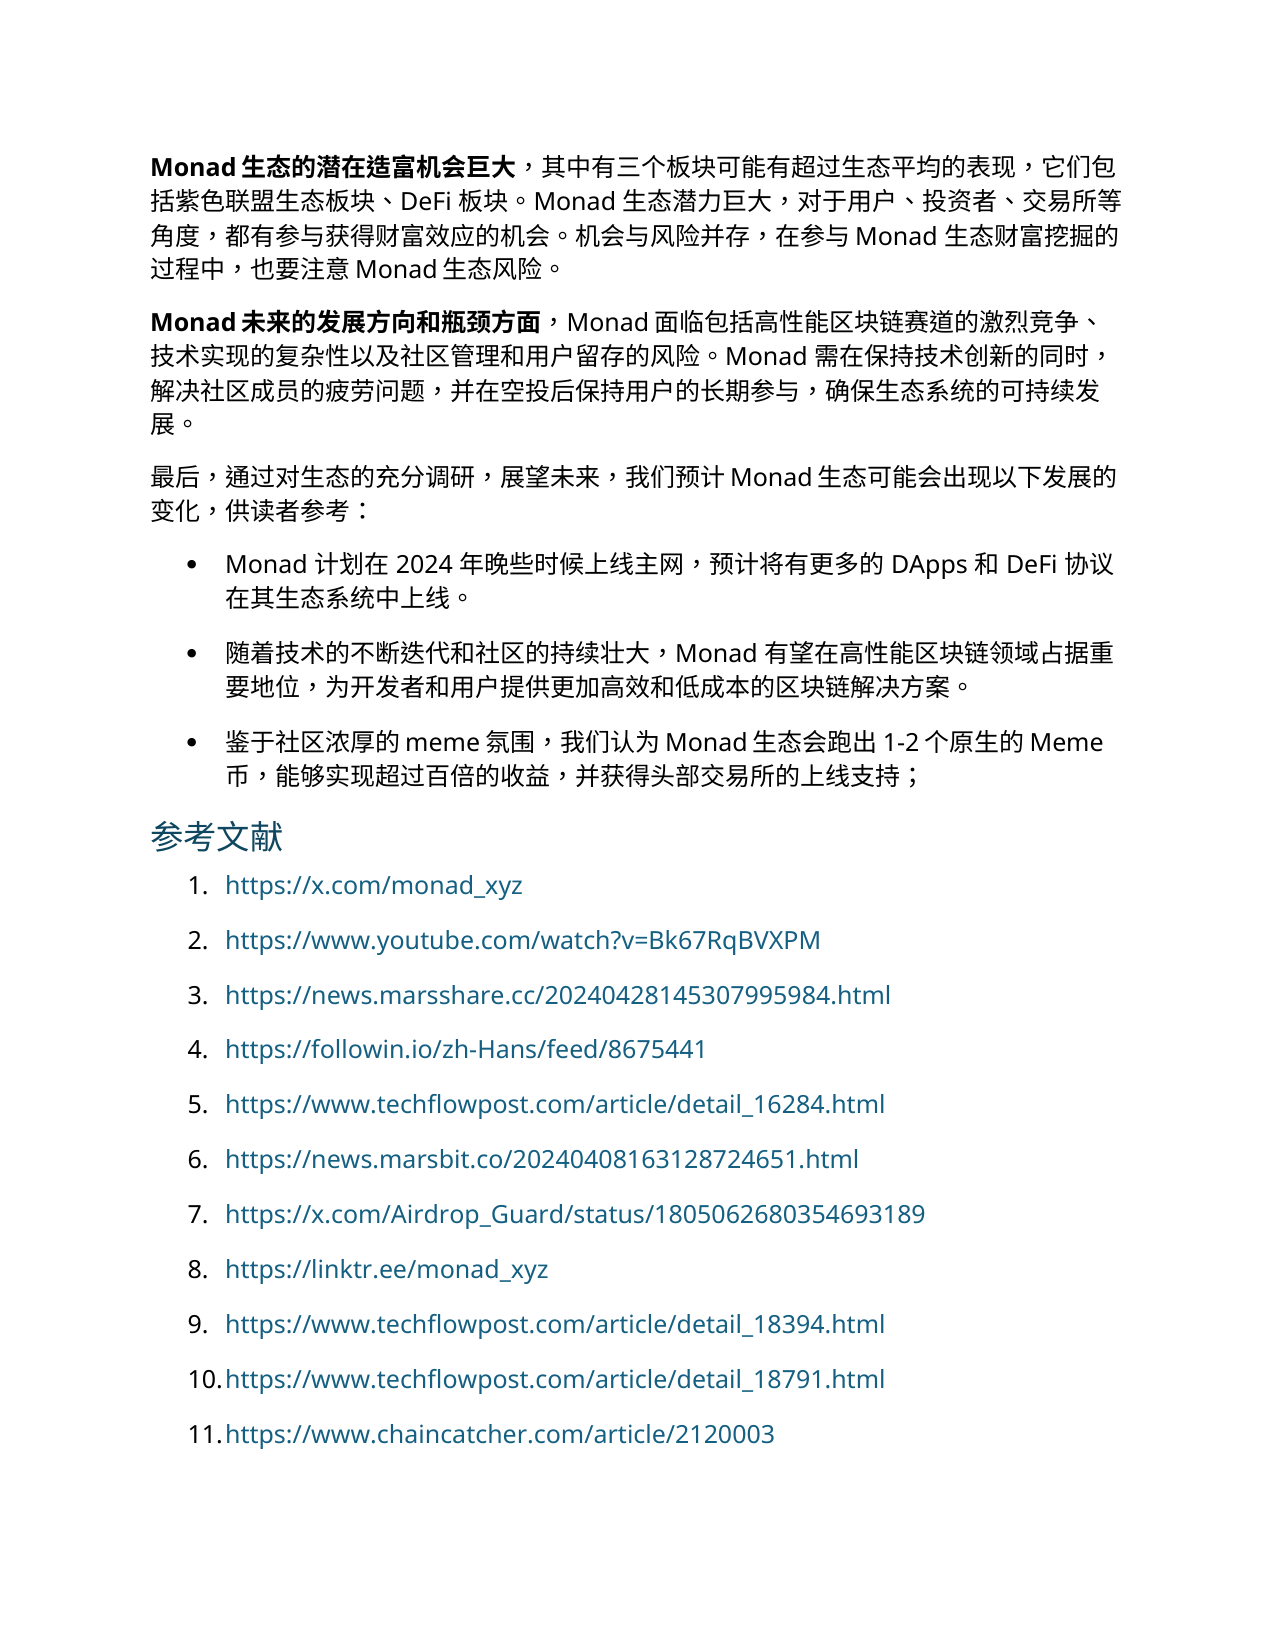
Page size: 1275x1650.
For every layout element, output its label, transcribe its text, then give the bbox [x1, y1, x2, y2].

list Monad 计划在 2024 年晚些时候上线主网，预计将有更多的 DApps 和 DeFi 协议在其生态系统中上线。 [187, 547, 1125, 615]
list https://www.techflowpost.com/article/detail_18791.html [187, 1362, 1125, 1396]
list https://x.com/monad_xyz [187, 867, 1125, 902]
list https://www.youtube.com/watch?v=Bk67RqBVXPM [187, 922, 1125, 956]
text 最后，通过对生态的充分调研，展望未来，我们预计Monad生态可能会出现以下发展的变化，供读者参考： [150, 460, 1125, 528]
list https://linktr.ee/monad_xyz [187, 1252, 1125, 1286]
list https://x.com/Airdrop_Guard/status/1805062680354693189 [187, 1197, 1125, 1231]
text Monad生态的潜在造富机会巨大，其中有三个板块可能有超过生态平均的表现，它们包括紫色联盟生态板块、DeFi 板块。Monad 生态潜力巨大，对于用户、投资者、交易所等角度，都有参与获得财富效应的机会。机会与风险并存，在参与Monad 生态财富挖掘的过程中，也要注意Monad生态风险。 [150, 150, 1125, 286]
list https://followin.io/zh-Hans/feed/8675441 [187, 1032, 1125, 1066]
list https://news.marsbit.co/20240408163128724651.html [187, 1142, 1125, 1176]
list 随着技术的不断迭代和社区的持续壮大，Monad 有望在高性能区块链领域占据重要地位，为开发者和用户提供更加高效和低成本的区块链解决方案。 [187, 636, 1125, 704]
subtitle 参考文献 [150, 814, 1125, 859]
list https://www.techflowpost.com/article/detail_16284.html [187, 1087, 1125, 1121]
list https://www.chaincatcher.com/article/2120003 [187, 1416, 1125, 1451]
list https://www.techflowpost.com/article/detail_18394.html [187, 1307, 1125, 1341]
list https://news.marsshare.cc/20240428145307995984.html [187, 977, 1125, 1011]
list 鉴于社区浓厚的meme氛围，我们认为Monad生态会跑出1-2个原生的Meme币，能够实现超过百倍的收益，并获得头部交易所的上线支持； [187, 725, 1125, 793]
text Monad未来的发展方向和瓶颈方面，Monad面临包括高性能区块链赛道的激烈竞争、技术实现的复杂性以及社区管理和用户留存的风险。Monad 需在保持技术创新的同时，解决社区成员的疲劳问题，并在空投后保持用户的长期参与，确保生态系统的可持续发展。 [150, 305, 1125, 441]
